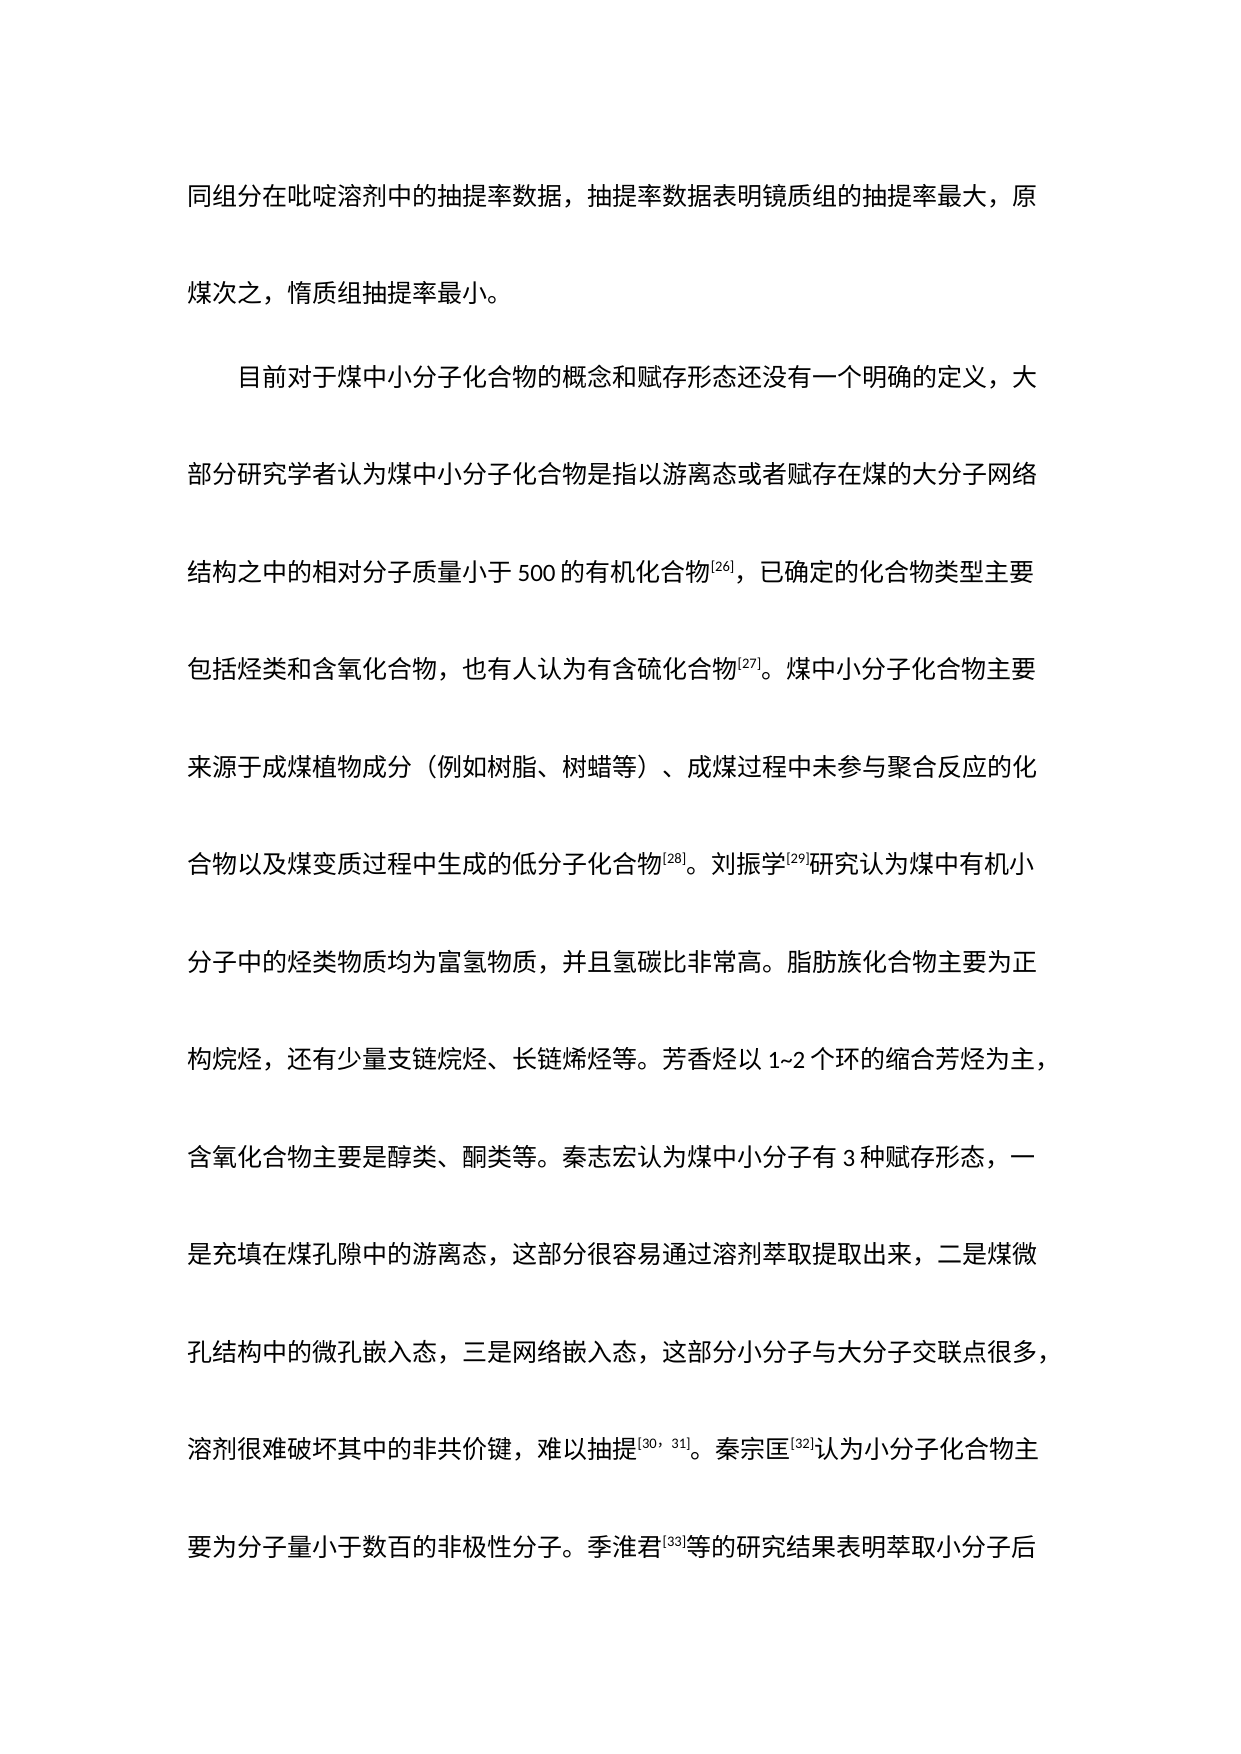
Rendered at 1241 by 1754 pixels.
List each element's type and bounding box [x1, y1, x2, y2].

text [187, 162, 1053, 324]
text [187, 343, 1053, 1578]
